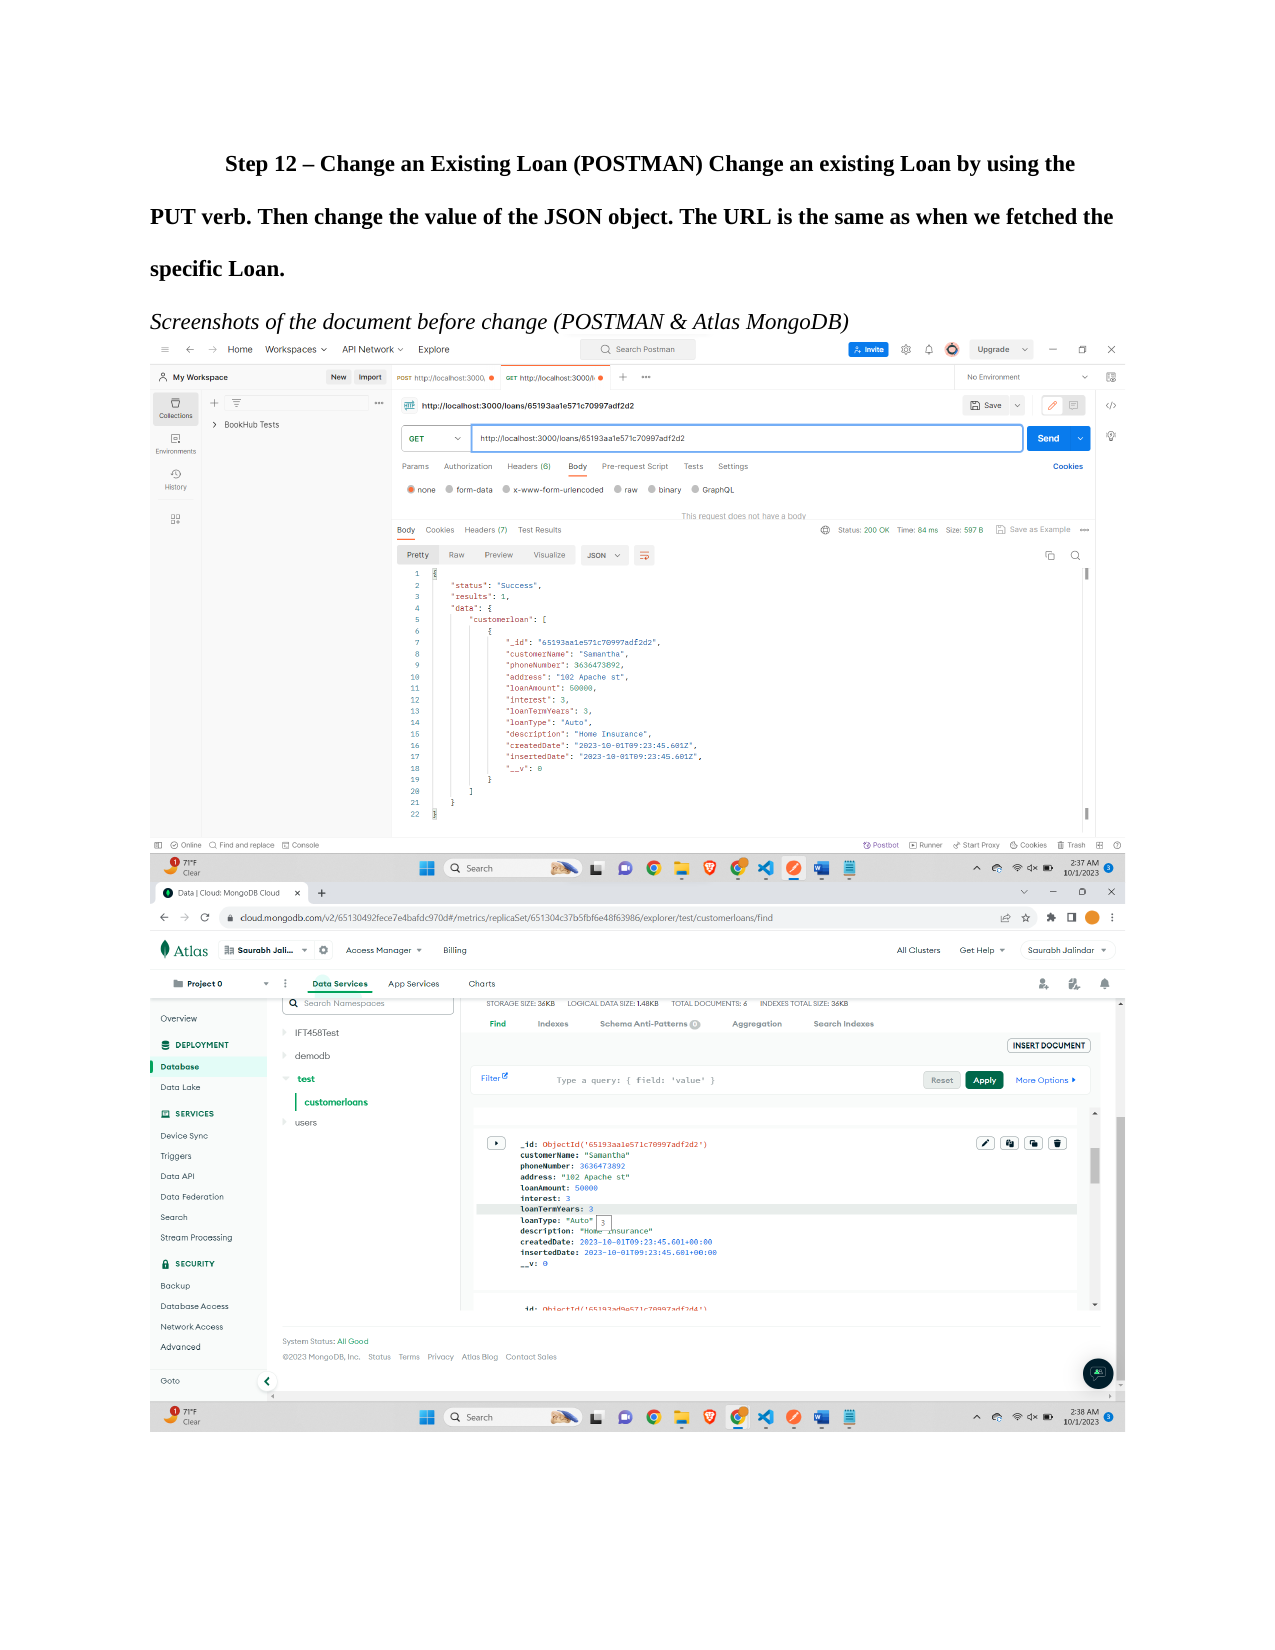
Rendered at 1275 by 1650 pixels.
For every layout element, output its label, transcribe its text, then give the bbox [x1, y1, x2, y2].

subtitle Step 12 – Change an Existing Loan (POSTMAN) Change an existing Loan by using the PUT verb. Then change the value of the JSON object. The URL is the same as when we fetched the specific Loan. [150, 150, 1125, 282]
picture [150, 334, 1125, 1432]
text Screenshots of the document before change (POSTMAN & Atlas MongoDB) [150, 308, 1125, 334]
